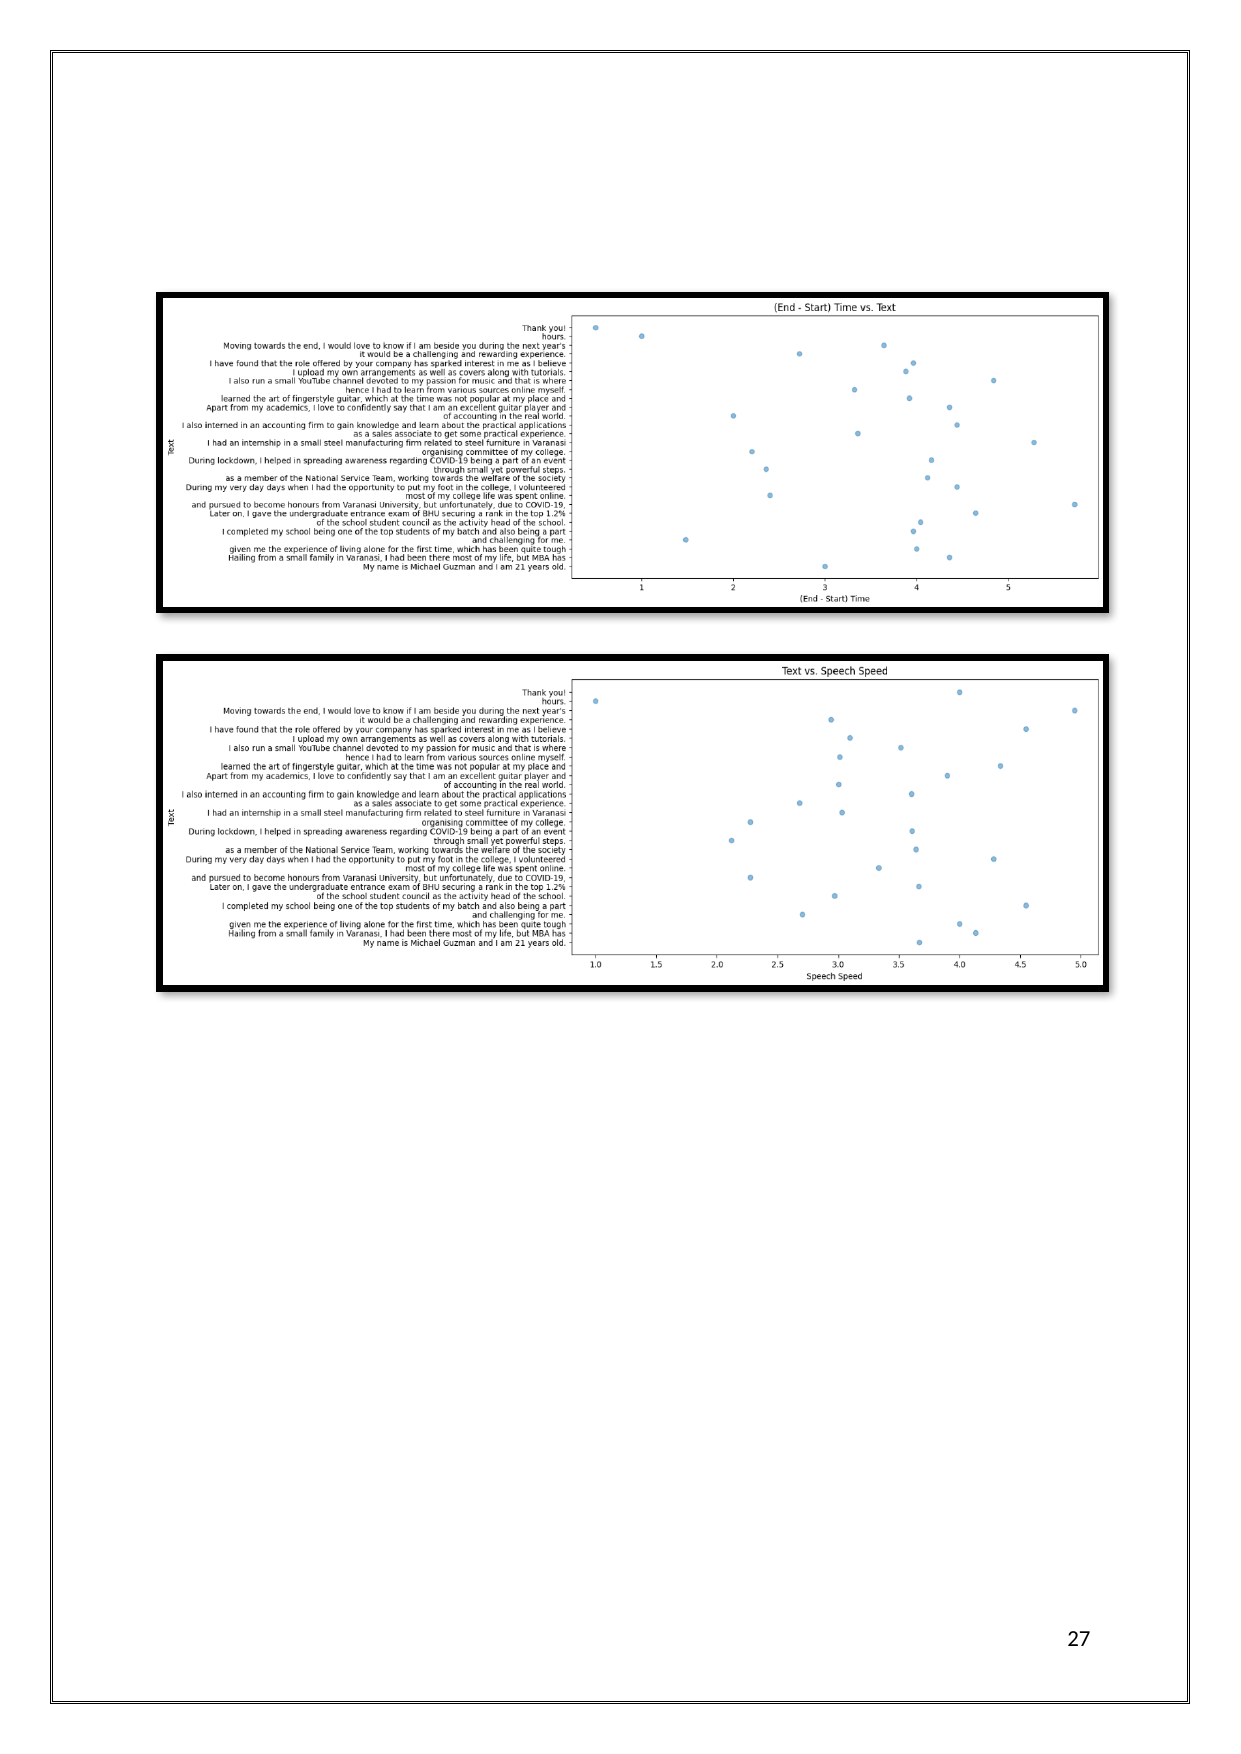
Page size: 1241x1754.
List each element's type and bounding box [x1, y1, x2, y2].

picture [163, 661, 1103, 985]
picture [163, 298, 1103, 607]
